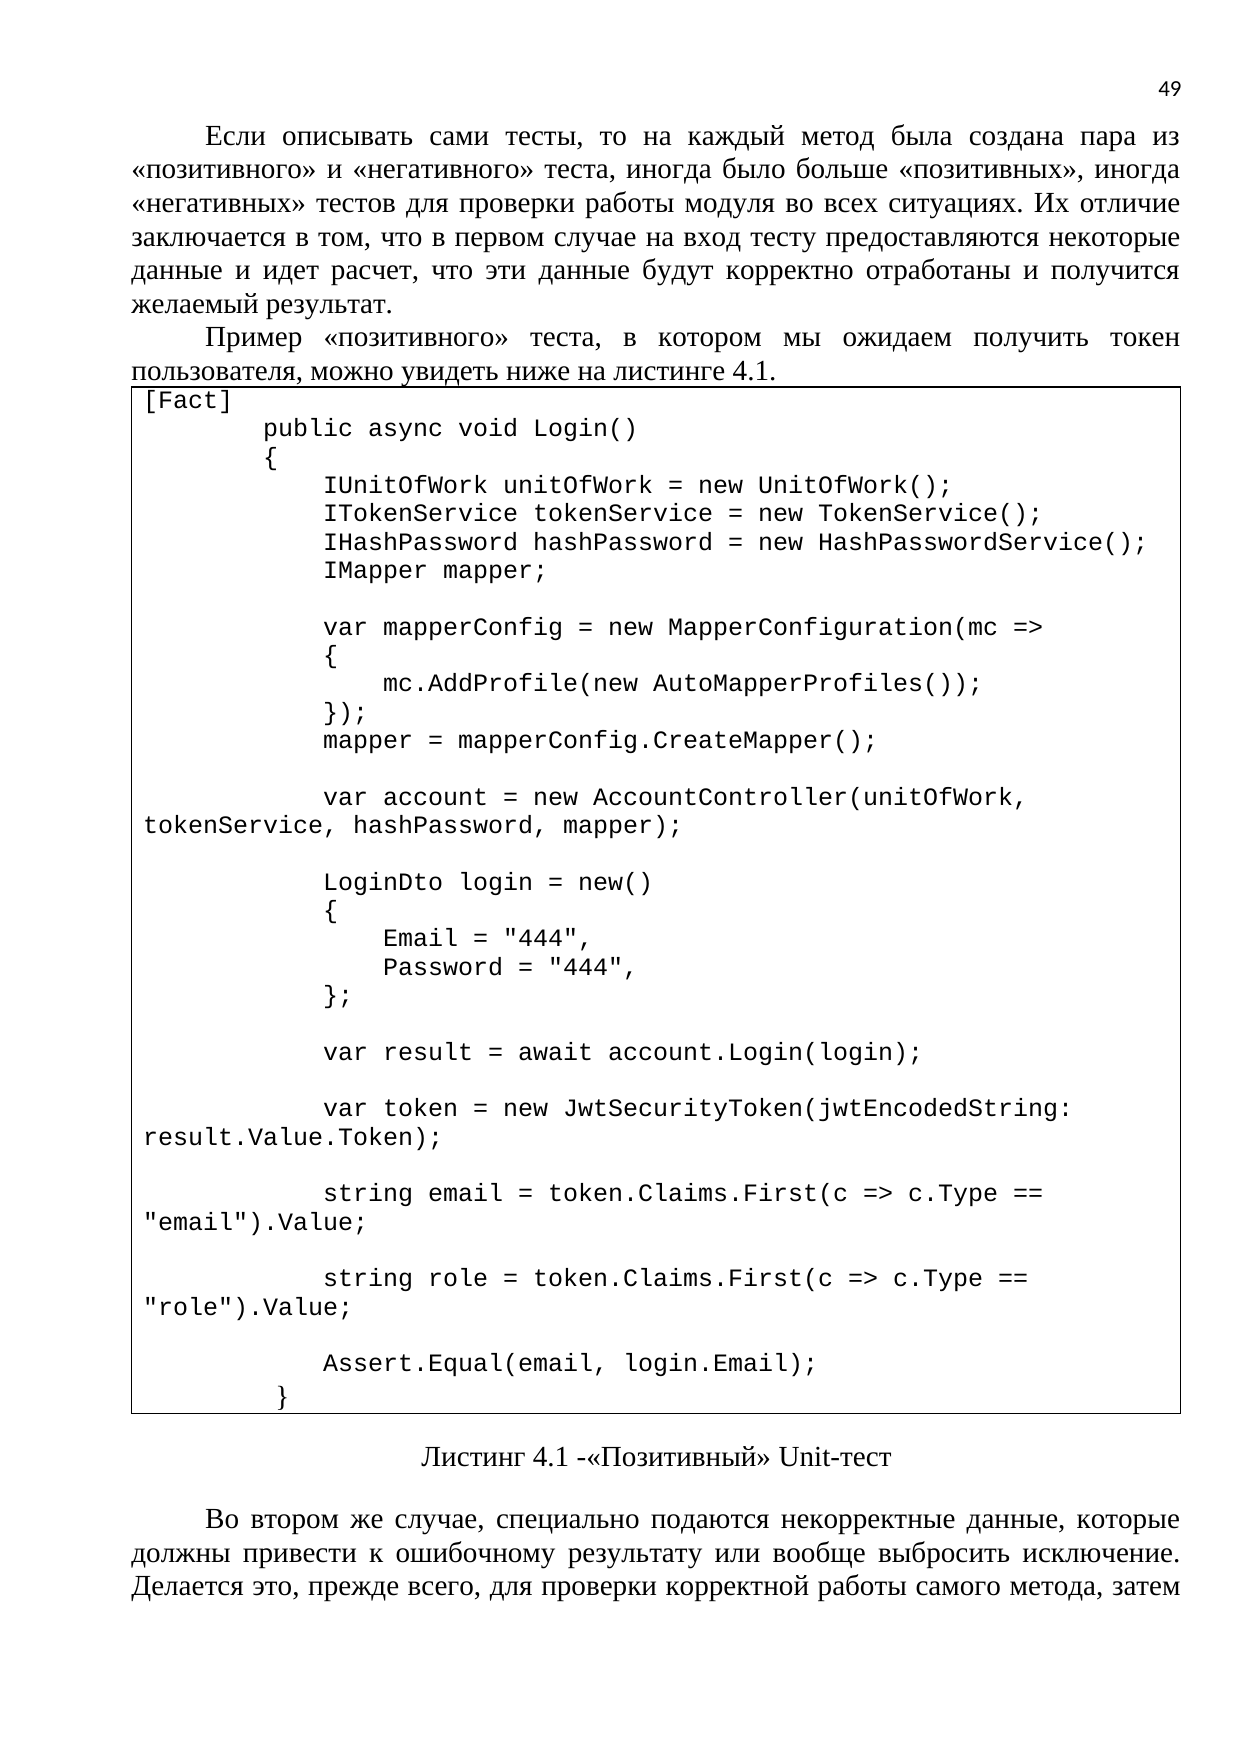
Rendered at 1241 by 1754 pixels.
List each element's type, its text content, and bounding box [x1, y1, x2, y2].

text Пример «позитивного» теста, в котором мы ожидаем получить токен пользователя, можно увидеть ниже на листинге 4.1. [131, 319, 1181, 386]
text Если описывать сами тесты, то на каждый метод была создана пара из «позитивного» и «негативного» теста, иногда было больше «позитивных», иногда «негативных» тестов для проверки работы модуля во всех ситуациях. Их отличие заключается в том, что в первом случае на вход тесту предоставляются некоторые данные и идет расчет, что эти данные будут корректно отработаны и получится желаемый результат. [131, 118, 1181, 319]
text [131, 1501, 1181, 1602]
table_header [Fact] public async void Login() { IUnitOfWork unitOfWork = new UnitOfWork(); ITokenService tokenService = new TokenService(); IHashPassword hashPassword = new HashPasswordService(); IMapper mapper; var mapperConfig = new MapperConfiguration(mc => { mc.AddProfile(new AutoMapperProfiles()); }); mapper = mapperConfig.CreateMapper(); var account = new AccountController(unitOfWork, tokenService, hashPassword, mapper); LoginDto login = new() { Email = "444", Password = "444", }; var result = await account.Login(login); var token = new JwtSecurityToken(jwtEncodedString: result.Value.Token); string email = token.Claims.First(c => c.Type == "email").Value; string role = token.Claims.First(c => c.Type == "role").Value; Assert.Equal(email, login.Email); } [132, 388, 1180, 1413]
text Листинг 4.1 -«Позитивный» Unit-тест [131, 1439, 1181, 1472]
